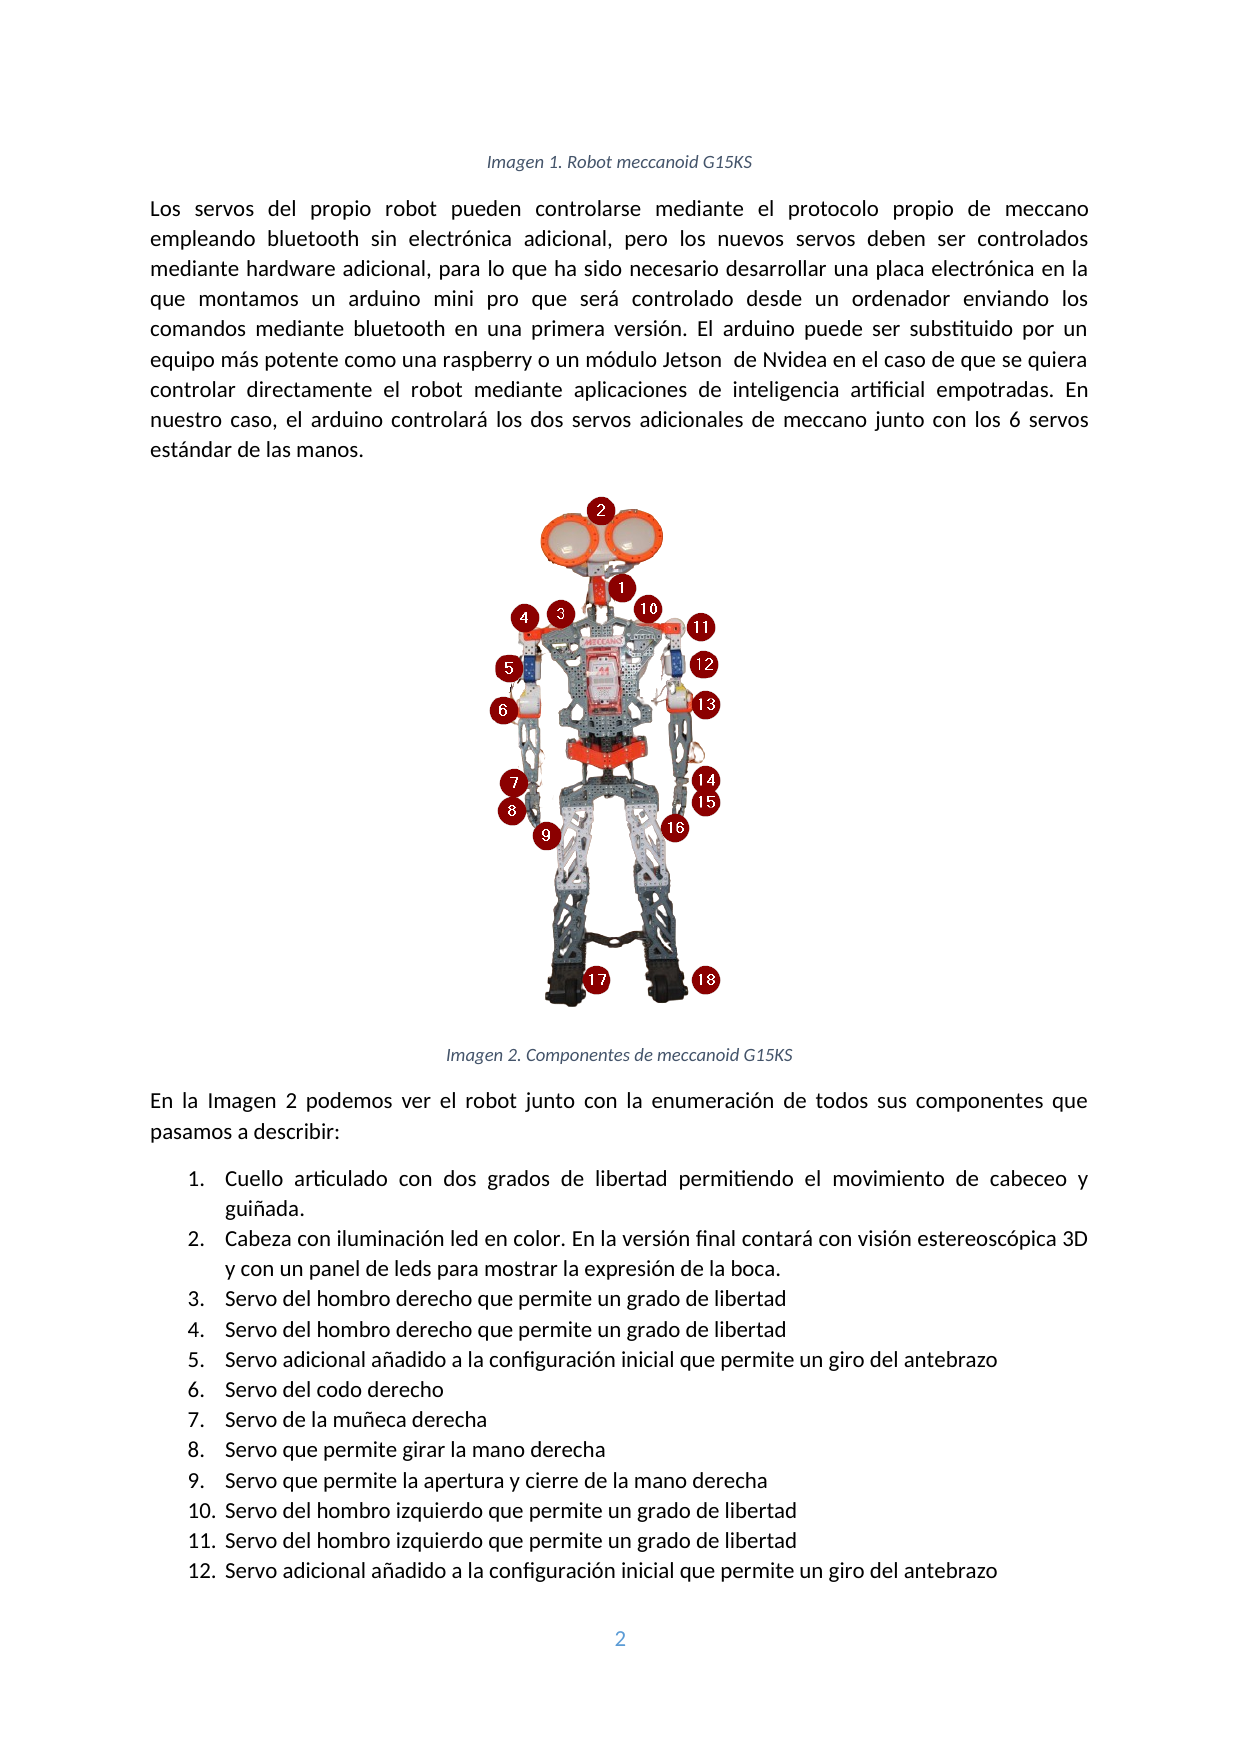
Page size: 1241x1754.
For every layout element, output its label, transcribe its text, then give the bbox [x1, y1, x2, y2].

list Servo del hombro derecho que permite un grado de libertad [187, 1315, 1090, 1343]
text Los servos del propio robot pueden controlarse mediante el protocolo propio de meccano empleando bluetooth sin electrónica adicional, pero los nuevos servos deben ser controlados mediante hardware adicional, para lo que ha sido necesario desarrollar una placa electrónica en la que montamos un arduino mini pro que será controlado desde un ordenador enviando los comandos mediante bluetooth en una primera versión. El arduino puede ser substituido por un equipo más potente como una raspberry o un módulo Jetson de Nvidea en el caso de que se quiera controlar directamente el robot mediante aplicaciones de inteligencia artificial empotradas. En nuestro caso, el arduino controlará los dos servos adicionales de meccano junto con los 6 servos estándar de las manos. [150, 194, 1090, 463]
list Servo del hombro izquierdo que permite un grado de libertad [187, 1496, 1090, 1524]
picture [473, 482, 767, 1024]
list Servo adicional añadido a la configuración inicial que permite un giro del antebrazo [187, 1345, 1090, 1373]
list Servo del hombro derecho que permite un grado de libertad [187, 1284, 1090, 1313]
list Servo del hombro izquierdo que permite un grado de libertad [187, 1526, 1090, 1554]
list Servo adicional añadido a la configuración inicial que permite un giro del antebrazo [187, 1556, 1090, 1584]
list Servo del codo derecho [187, 1375, 1090, 1403]
list Cuello articulado con dos grados de libertad permitiendo el movimiento de cabeceo y guiñada. [187, 1164, 1090, 1222]
text En la Imagen 2 podemos ver el robot junto con la enumeración de todos sus componentes que pasamos a describir: [150, 1087, 1090, 1145]
text Imagen 1. Robot meccanoid G15KS [150, 150, 1090, 173]
text Imagen 2. Componentes de meccanoid G15KS [150, 1043, 1090, 1066]
list Servo que permite la apertura y cierre de la mano derecha [187, 1466, 1090, 1494]
list Servo que permite girar la mano derecha [187, 1436, 1090, 1464]
list Cabeza con iluminación led en color. En la versión final contará con visión estereoscópica 3D y con un panel de leds para mostrar la expresión de la boca. [187, 1224, 1090, 1282]
list Servo de la muñeca derecha [187, 1405, 1090, 1433]
